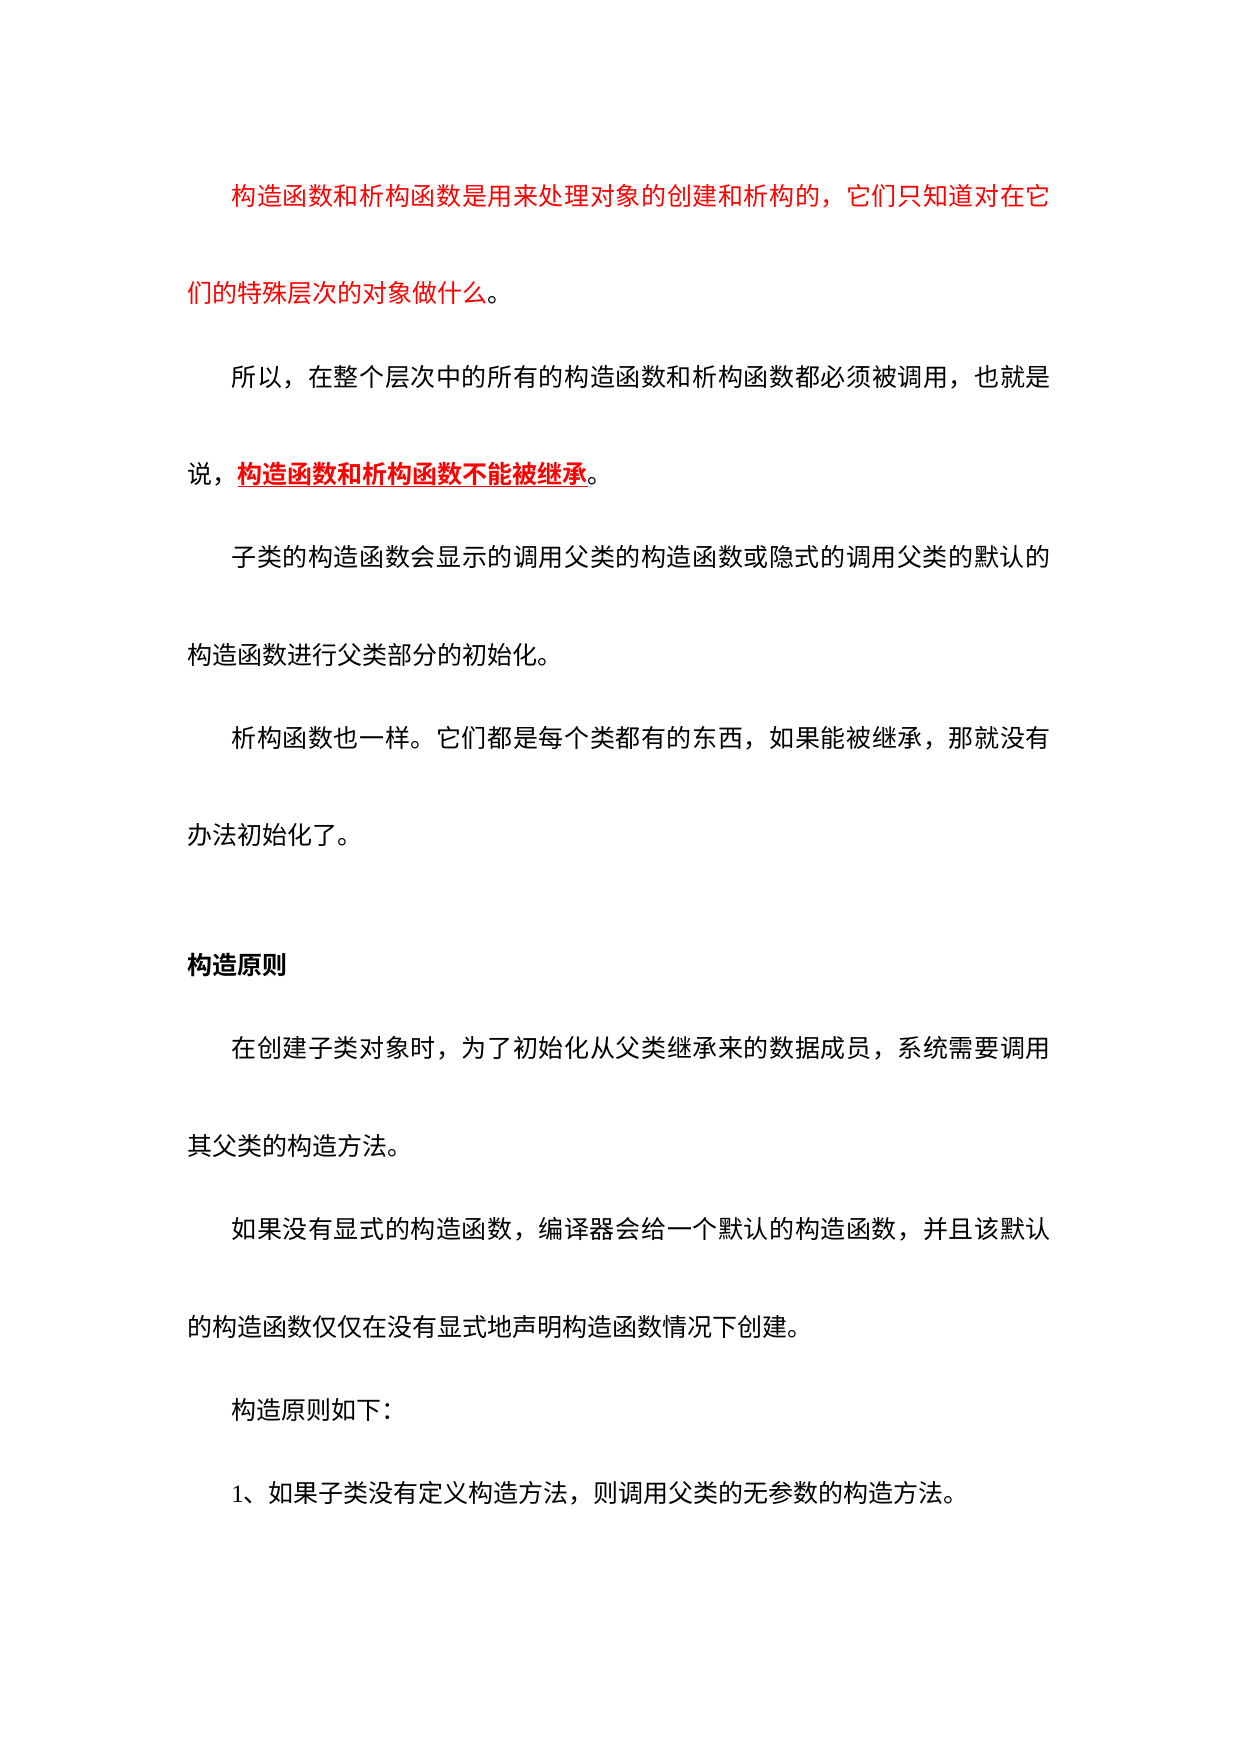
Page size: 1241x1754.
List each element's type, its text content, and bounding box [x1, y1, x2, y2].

text 构造原则如下： [187, 1376, 1053, 1441]
subtitle 构造原则 [187, 931, 1053, 996]
text 所以，在整个层次中的所有的构造函数和析构函数都必须被调用，也就是说，构造函数和析构函数不能被继承。 [187, 343, 1053, 505]
text 在创建子类对象时，为了初始化从父类继承来的数据成员，系统需要调用其父类的构造方法。 [187, 1014, 1053, 1177]
text 析构函数也一样。它们都是每个类都有的东西，如果能被继承，那就没有办法初始化了。 [187, 704, 1053, 866]
text 如果没有显式的构造函数，编译器会给一个默认的构造函数，并且该默认的构造函数仅仅在没有显式地声明构造函数情况下创建。 [187, 1195, 1053, 1358]
text 子类的构造函数会显示的调用父类的构造函数或隐式的调用父类的默认的构造函数进行父类部分的初始化。 [187, 523, 1053, 686]
text 构造函数和析构函数是用来处理对象的创建和析构的，它们只知道对在它们的特殊层次的对象做什么。 [187, 162, 1053, 324]
list 如果子类没有定义构造方法，则调用父类的无参数的构造方法。 [187, 1459, 1053, 1524]
